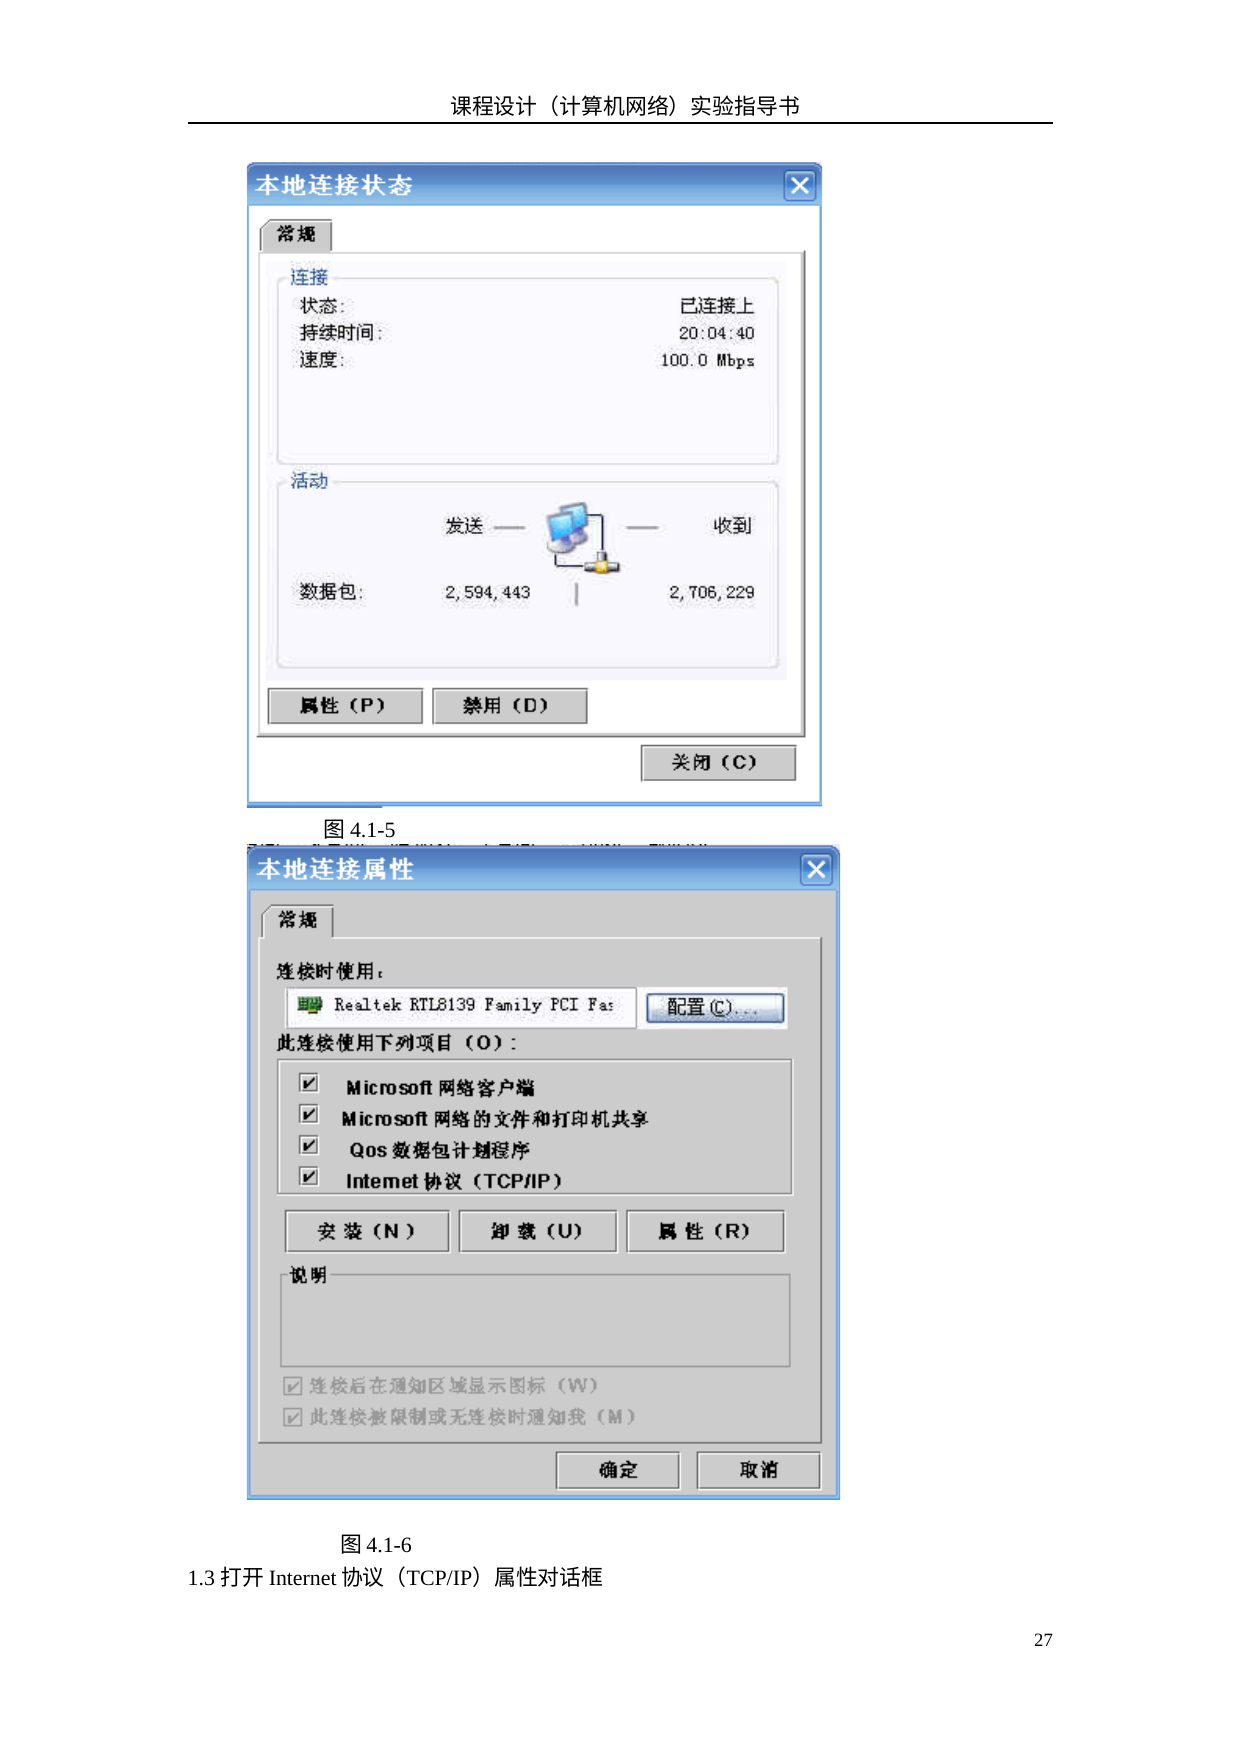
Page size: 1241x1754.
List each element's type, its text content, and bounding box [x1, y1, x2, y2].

text 图4.1-5 [187, 812, 1053, 844]
picture [246, 162, 823, 808]
picture [246, 844, 841, 1500]
text 图4.1-6 [187, 1527, 1053, 1559]
text 1.3 打开Internet协议（TCP/IP）属性对话框 [187, 1559, 1053, 1592]
